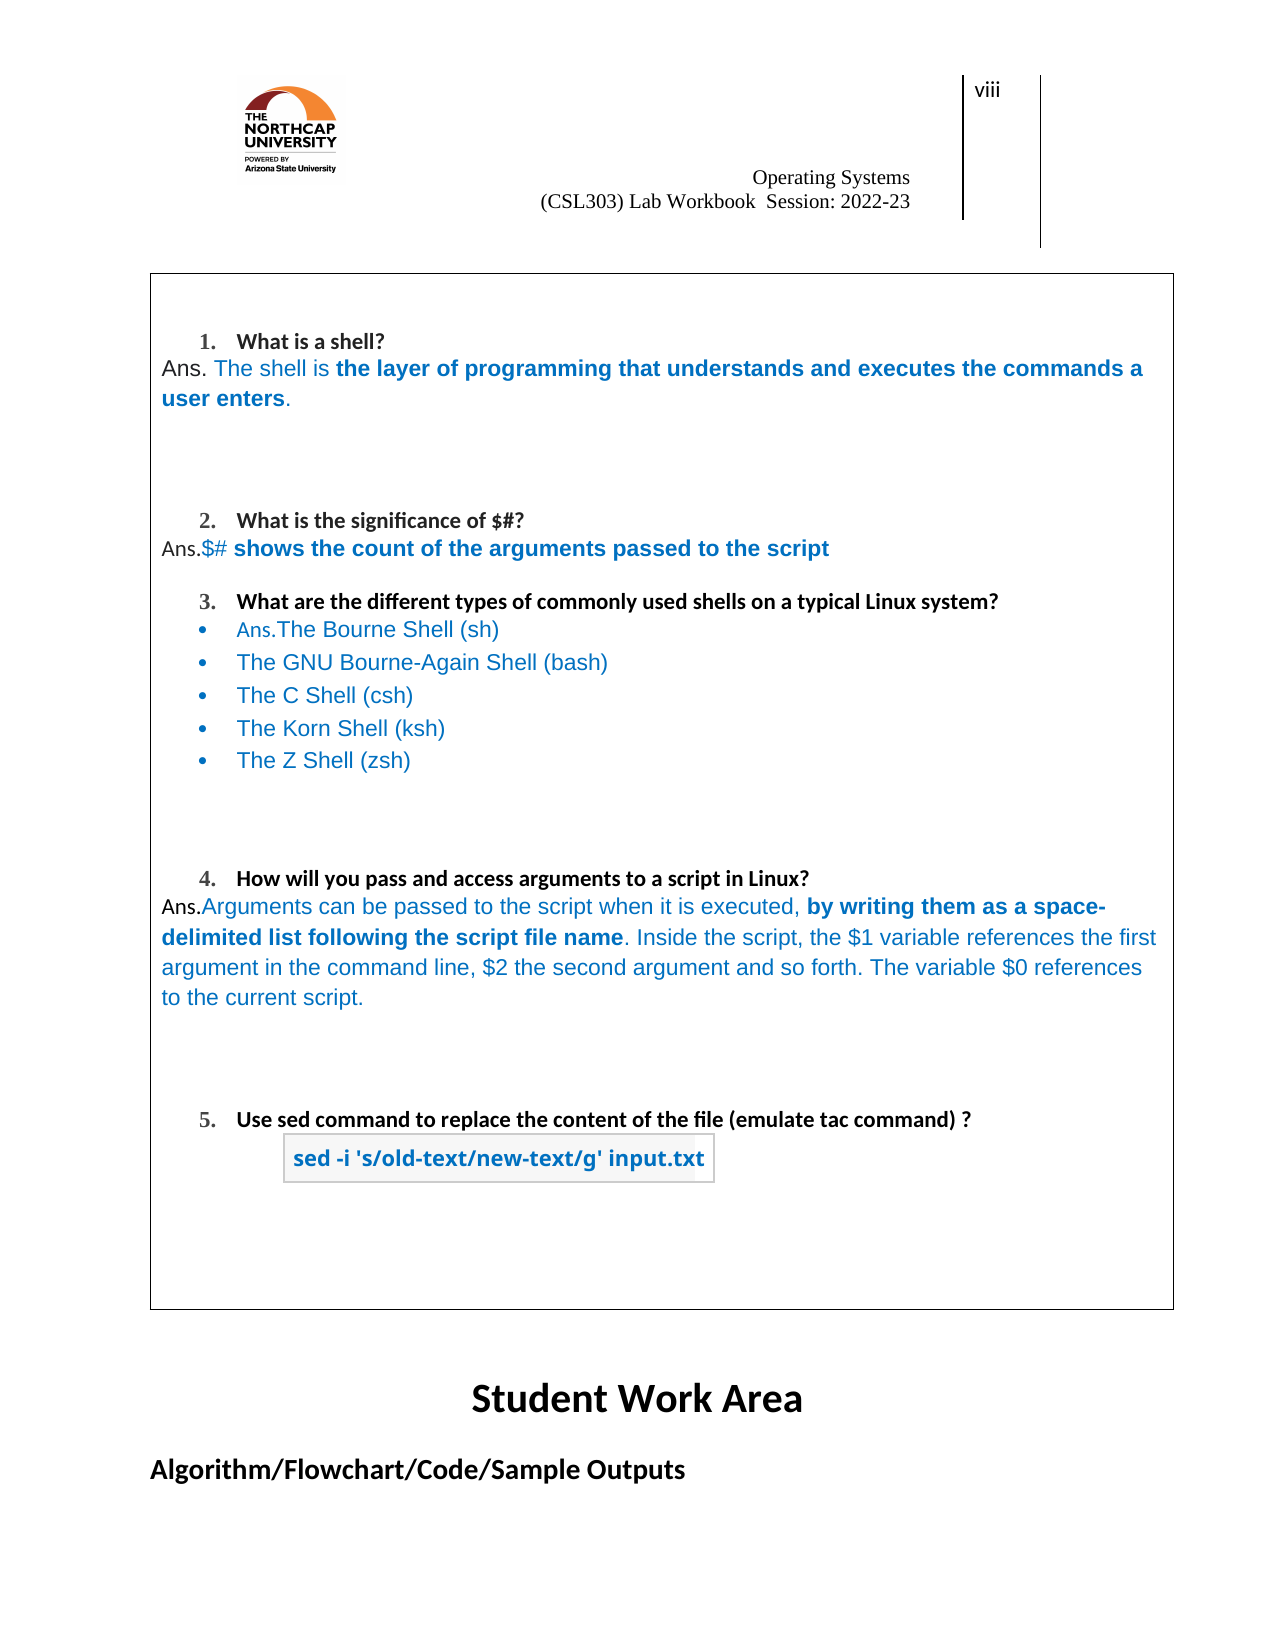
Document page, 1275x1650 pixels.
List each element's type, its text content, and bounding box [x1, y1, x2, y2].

text Student Work Area [150, 1372, 1125, 1423]
picture [236, 75, 346, 185]
text Algorithm/Flowchart/Code/Sample Outputs [150, 1451, 1125, 1487]
